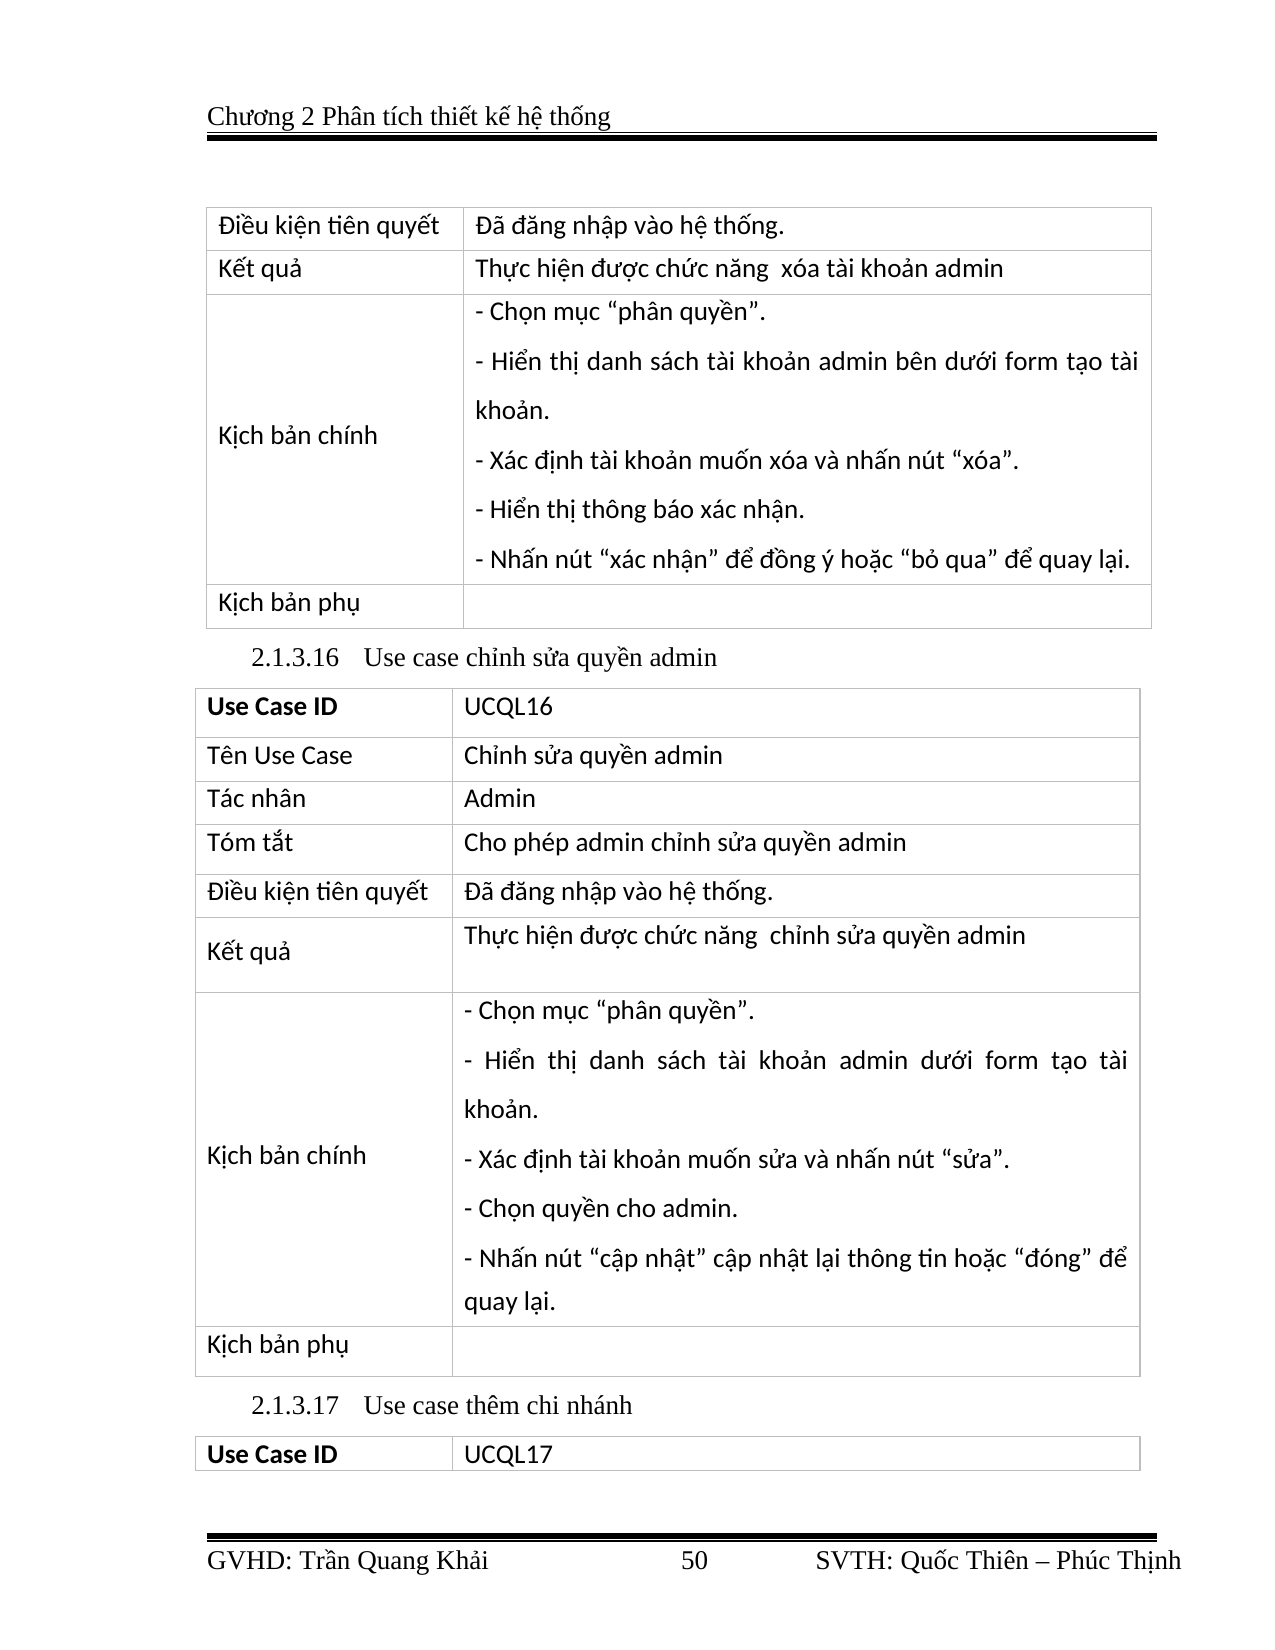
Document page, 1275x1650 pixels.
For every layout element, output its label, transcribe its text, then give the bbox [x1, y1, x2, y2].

table_cell Cho phép admin chỉnh sửa quyền admin [453, 825, 1139, 873]
table_cell Tên Use Case [196, 738, 452, 781]
table_cell Tác nhân [196, 782, 452, 824]
table_cell [464, 585, 1151, 627]
table_cell Kịch bản chính [207, 295, 463, 584]
table_cell Kịch bản phụ [207, 585, 463, 627]
table_header Use Case ID [196, 1437, 452, 1470]
table_cell Admin [453, 782, 1139, 824]
table_header Use Case ID [196, 689, 452, 737]
table_cell Điều kiện tiên quyết [196, 875, 452, 917]
table_cell Kịch bản phụ [196, 1327, 452, 1376]
table_cell Đã đăng nhập vào hệ thống. [464, 208, 1151, 250]
table_header UCQL16 [453, 689, 1139, 737]
table_cell Tóm tắt [196, 825, 452, 873]
table_cell Thực hiện được chức năng chỉnh sửa quyền admin [453, 918, 1139, 992]
list Use case thêm chi nhánh [251, 1389, 1157, 1420]
table_cell Chỉnh sửa quyền admin [453, 738, 1139, 781]
table_cell Điều kiện tiên quyết [207, 208, 463, 250]
list Use case chỉnh sửa quyền admin [251, 641, 1157, 672]
table_header UCQL17 [453, 1437, 1139, 1470]
table_cell Kịch bản chính [196, 993, 452, 1326]
table_cell Thực hiện được chức năng xóa tài khoản admin [464, 251, 1151, 293]
table_cell [453, 1327, 1139, 1376]
table_cell Kết quả [196, 918, 452, 992]
table_cell Kết quả [207, 251, 463, 293]
table_cell - Chọn mục “phân quyền”. - Hiển thị danh sách tài khoản admin dưới form tạo tài khoản. - Xác định tài khoản muốn sửa và nhấn nút “sửa”. - Chọn quyền cho admin. - Nhấn nút “cập nhật” cập nhật lại thông tin hoặc “đóng” để quay lại. [453, 993, 1139, 1326]
table_cell Đã đăng nhập vào hệ thống. [453, 875, 1139, 917]
table_cell - Chọn mục “phân quyền”. - Hiển thị danh sách tài khoản admin bên dưới form tạo tài khoản. - Xác định tài khoản muốn xóa và nhấn nút “xóa”. - Hiển thị thông báo xác nhận. - Nhấn nút “xác nhận” để đồng ý hoặc “bỏ qua” để quay lại. [464, 295, 1151, 584]
